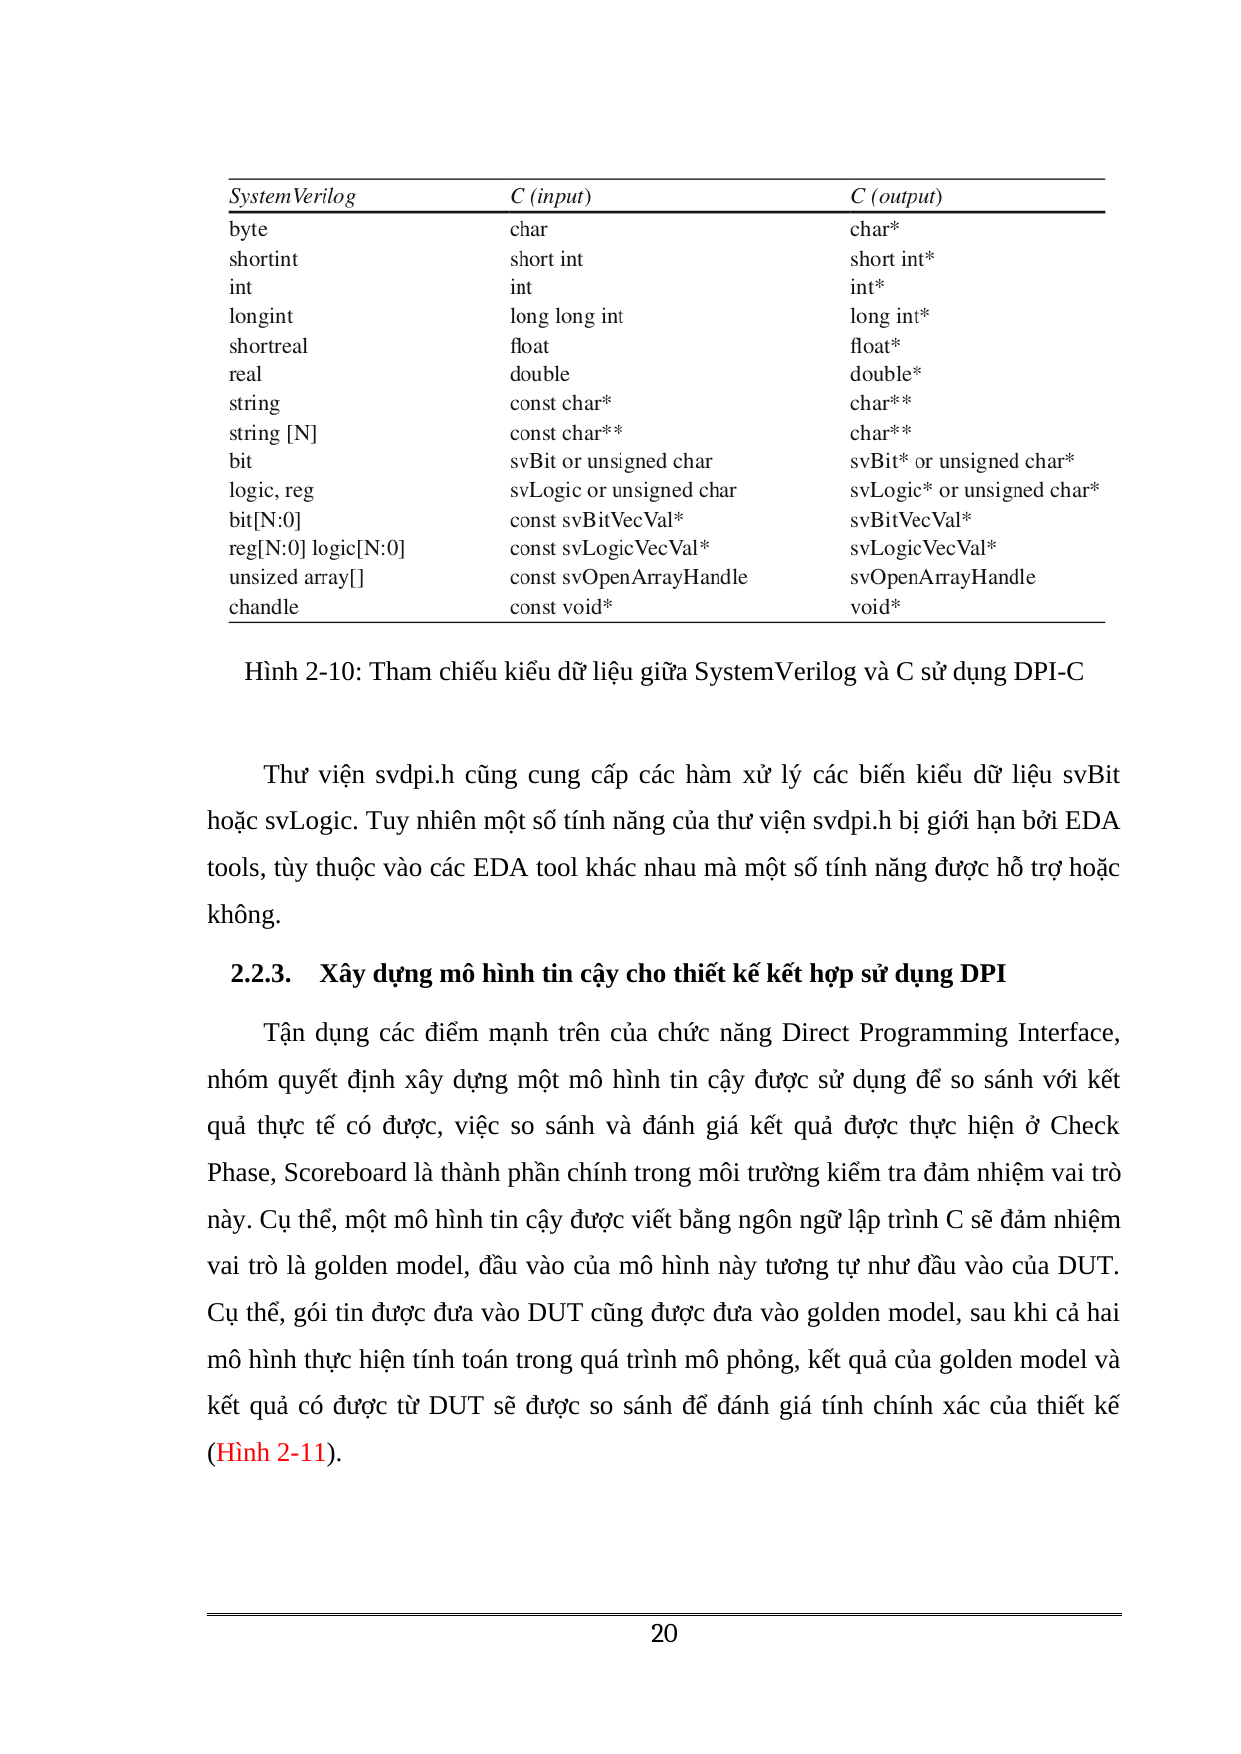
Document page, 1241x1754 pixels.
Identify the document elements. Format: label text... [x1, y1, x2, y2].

text Hình 2-10: Tham chiếu kiểu dữ liệu giữa SystemVerilog và C sử dụng DPI-C [207, 655, 1122, 686]
subtitle Xây dựng mô hình tin cậy cho thiết kế kết hợp sử dụng DPI [230, 957, 1122, 988]
picture [225, 177, 1114, 627]
text Thư viện svdpi.h cũng cung cấp các hàm xử lý các biến kiểu dữ liệu svBit hoặc svLogic. Tuy nhiên một số tính năng của thư viện svdpi.h bị giới hạn bởi EDA tools, tùy thuộc vào các EDA tool khác nhau mà một số tính năng được hỗ trợ hoặc không. [207, 758, 1122, 929]
text Tận dụng các điểm mạnh trên của chức năng Direct Programming Interface, nhóm quyết định xây dựng một mô hình tin cậy được sử dụng để so sánh với kết quả thực tế có được, việc so sánh và đánh giá kết quả được thực hiện ở Check Phase, Scoreboard là thành phần chính trong môi trường kiểm tra đảm nhiệm vai trò này. Cụ thể, một mô hình tin cậy được viết bằng ngôn ngữ lập trình C sẽ đảm nhiệm vai trò là golden model, đầu vào của mô hình này tương tự như đầu vào của DUT. Cụ thể, gói tin được đưa vào DUT cũng được đưa vào golden model, sau khi cả hai mô hình thực hiện tính toán trong quá trình mô phỏng, kết quả của golden model và kết quả có được từ DUT sẽ được so sánh để đánh giá tính chính xác của thiết kế (Hình 2.11). [207, 1016, 1122, 1467]
